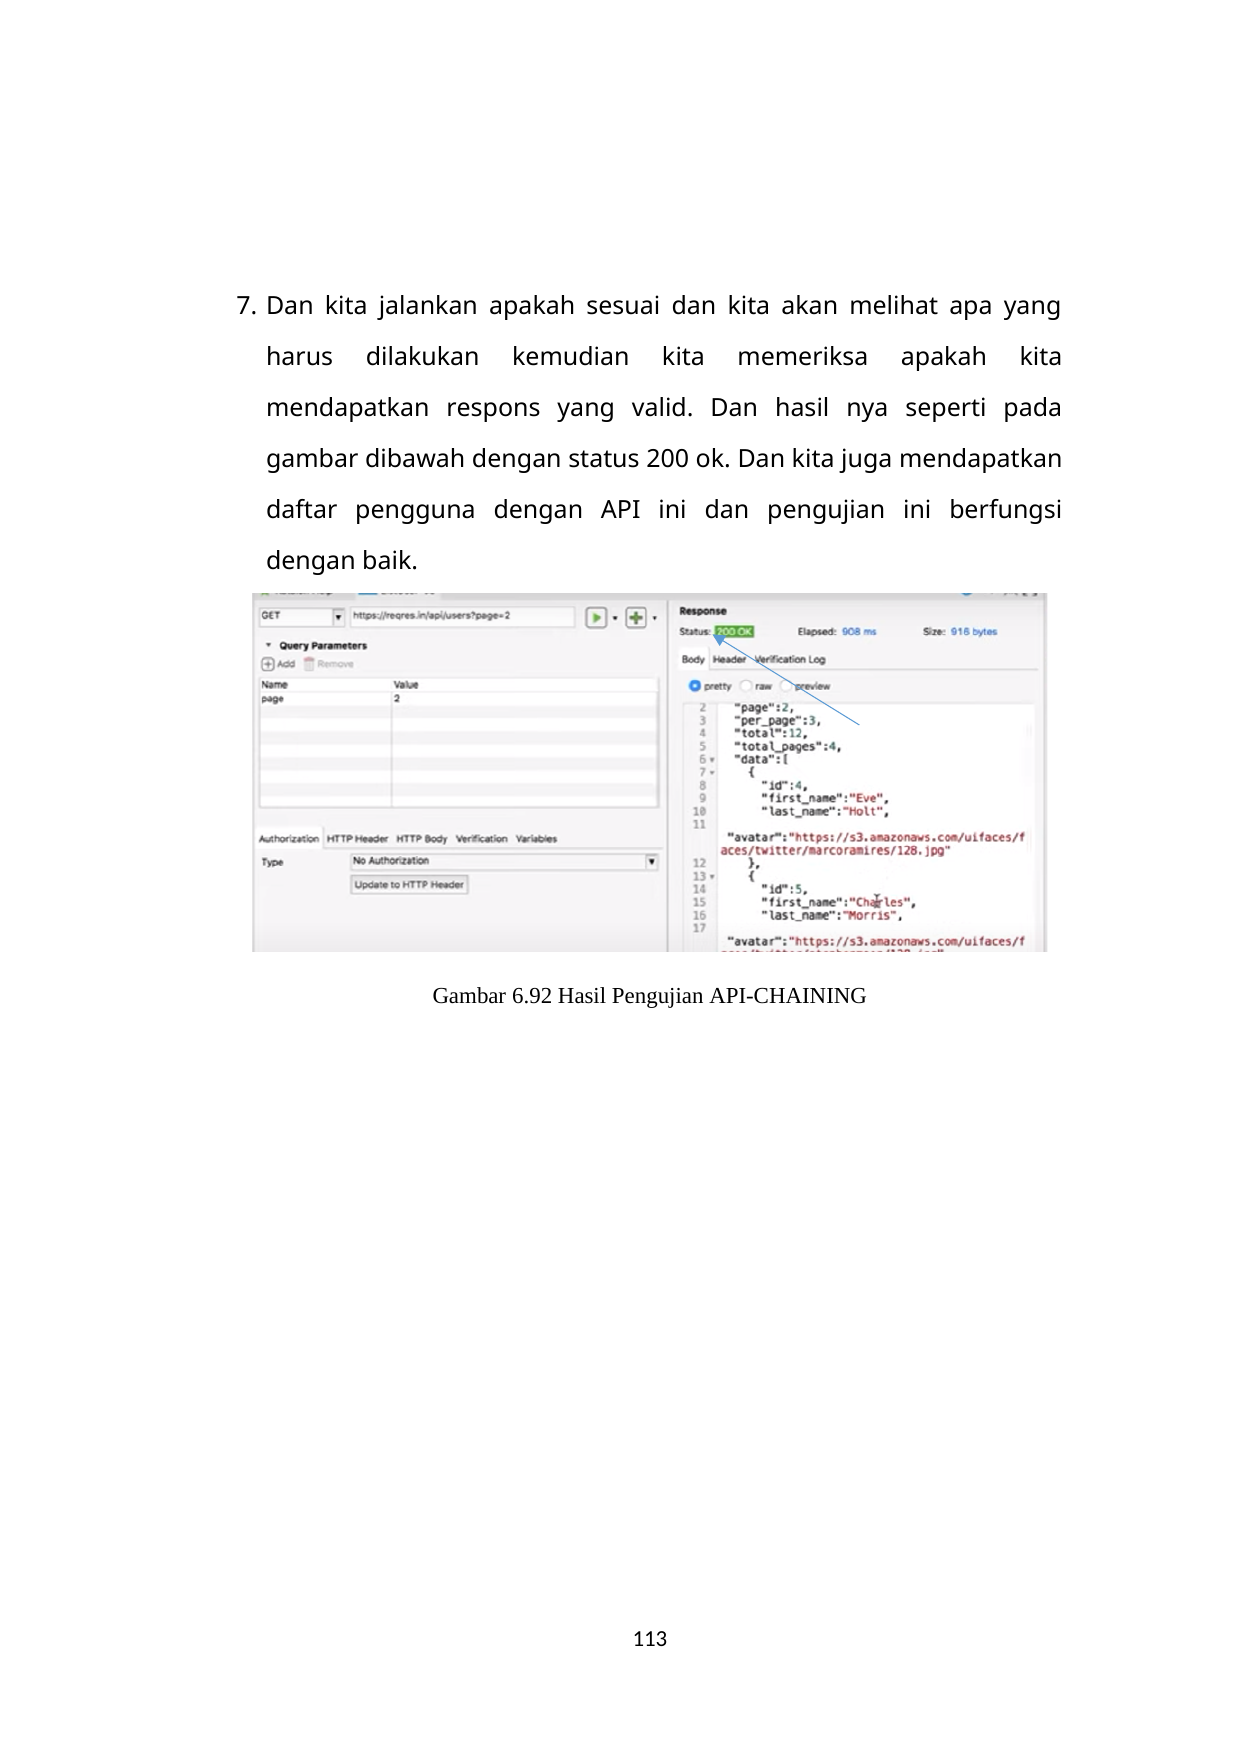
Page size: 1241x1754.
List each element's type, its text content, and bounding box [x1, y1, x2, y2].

text Gambar 6.92 Hasil Pengujian API-CHAINING [236, 982, 1063, 1008]
picture [252, 593, 1048, 952]
list Dan kita jalankan apakah sesuai dan kita akan melihat apa yang harus dilakukan kemudian kita memeriksa apakah kita mendapatkan respons yang valid. Dan hasil nya seperti pada gambar dibawah dengan status 200 ok. Dan kita juga mendapatkan daftar pengguna dengan API ini dan pengujian ini berfungsi dengan baik. [236, 287, 1063, 577]
